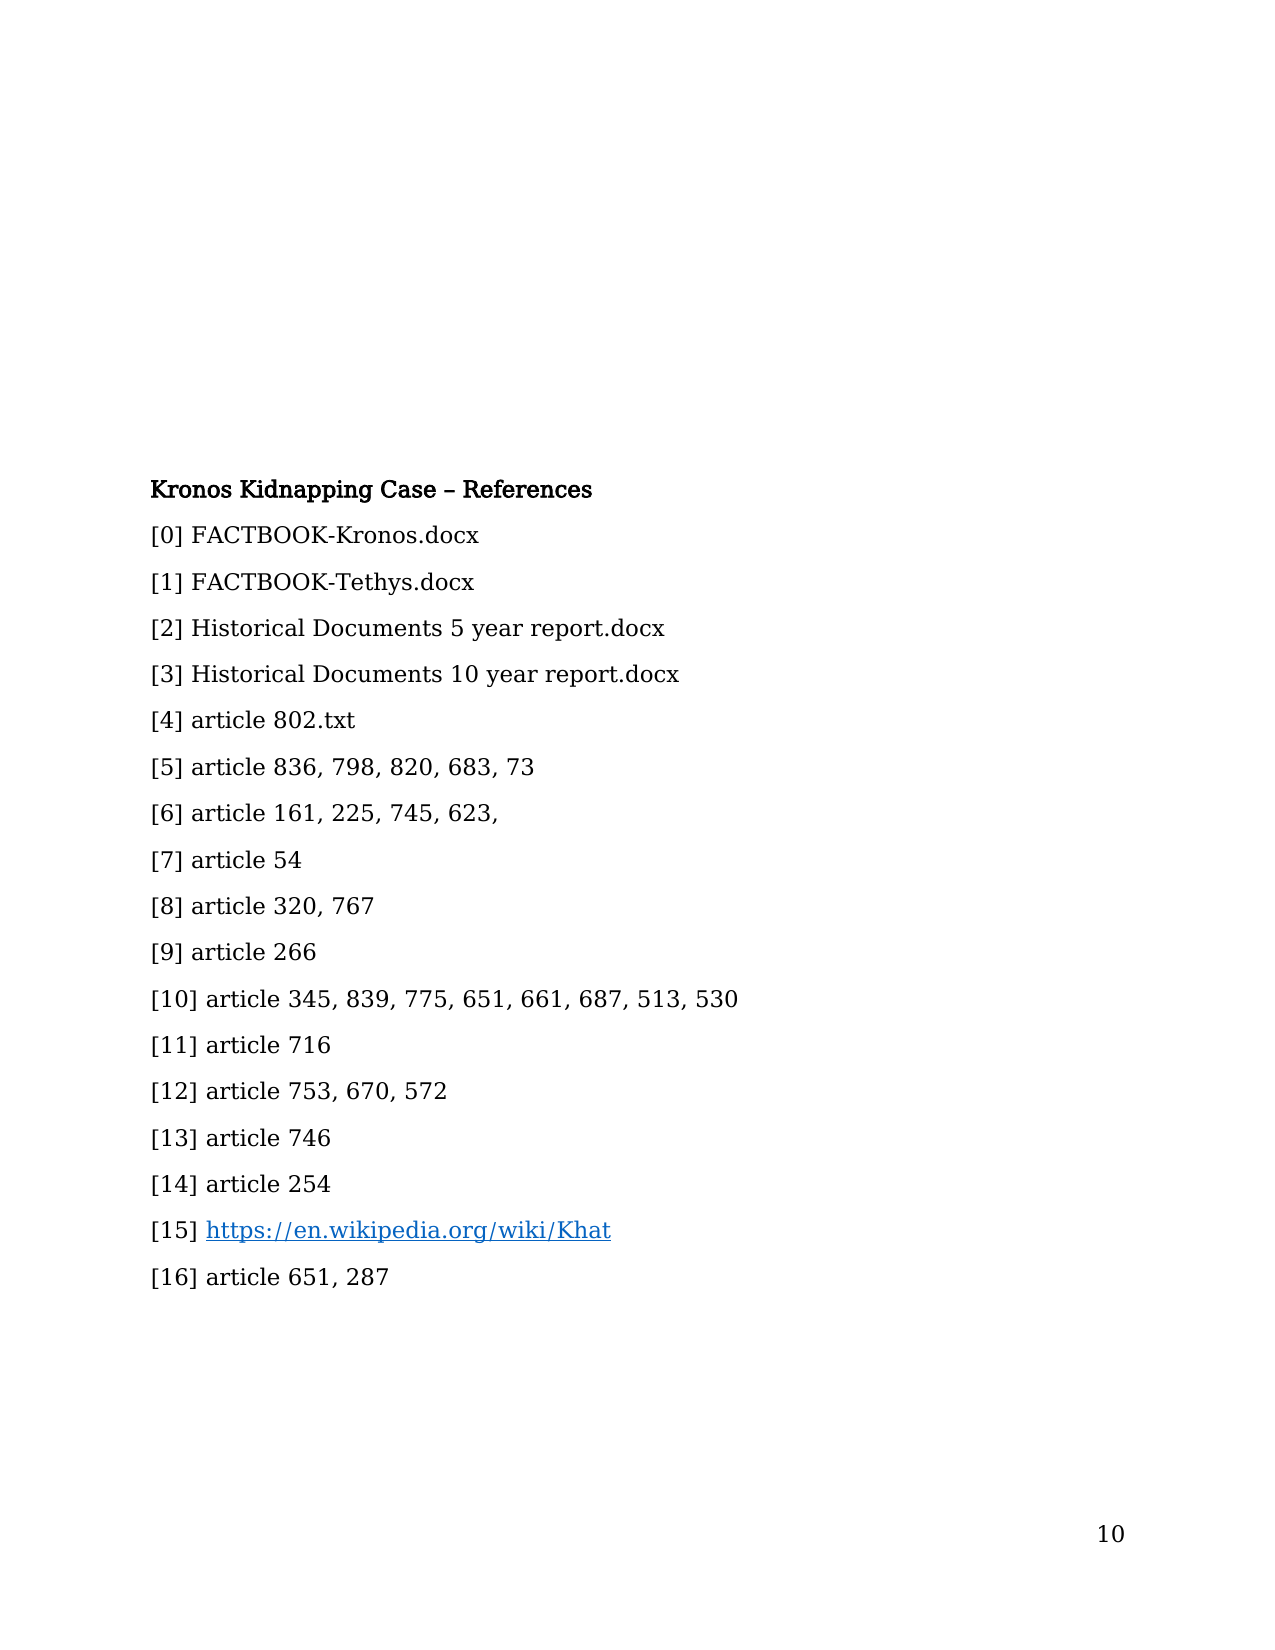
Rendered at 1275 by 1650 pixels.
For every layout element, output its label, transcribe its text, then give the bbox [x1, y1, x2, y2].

text [13] article 746 [150, 1123, 1125, 1151]
text [1] FACTBOOK-Tethys.docx [150, 567, 1125, 595]
text [11] article 716 [150, 1031, 1125, 1058]
text Kronos Kidnapping Case – References [150, 474, 1125, 502]
text [0] FACTBOOK-Kronos.docx [150, 521, 1125, 548]
text [7] article 54 [150, 845, 1125, 873]
text [3] Historical Documents 10 year report.docx [150, 660, 1125, 687]
text [14] article 254 [150, 1170, 1125, 1197]
text [10] article 345, 839, 775, 651, 661, 687, 513, 530 [150, 984, 1125, 1012]
text [4] article 802.txt [150, 706, 1125, 734]
text [16] article 651, 287 [150, 1262, 1125, 1290]
text [2] Historical Documents 5 year report.docx [150, 613, 1125, 641]
text [12] article 753, 670, 572 [150, 1077, 1125, 1104]
text [8] article 320, 767 [150, 892, 1125, 919]
text [5] article 836, 798, 820, 683, 73 [150, 753, 1125, 780]
text [9] article 266 [150, 938, 1125, 966]
text [6] article 161, 225, 745, 623, [150, 799, 1125, 826]
text [15] https://en.wikipedia.org/wiki/Khat [150, 1216, 1125, 1244]
